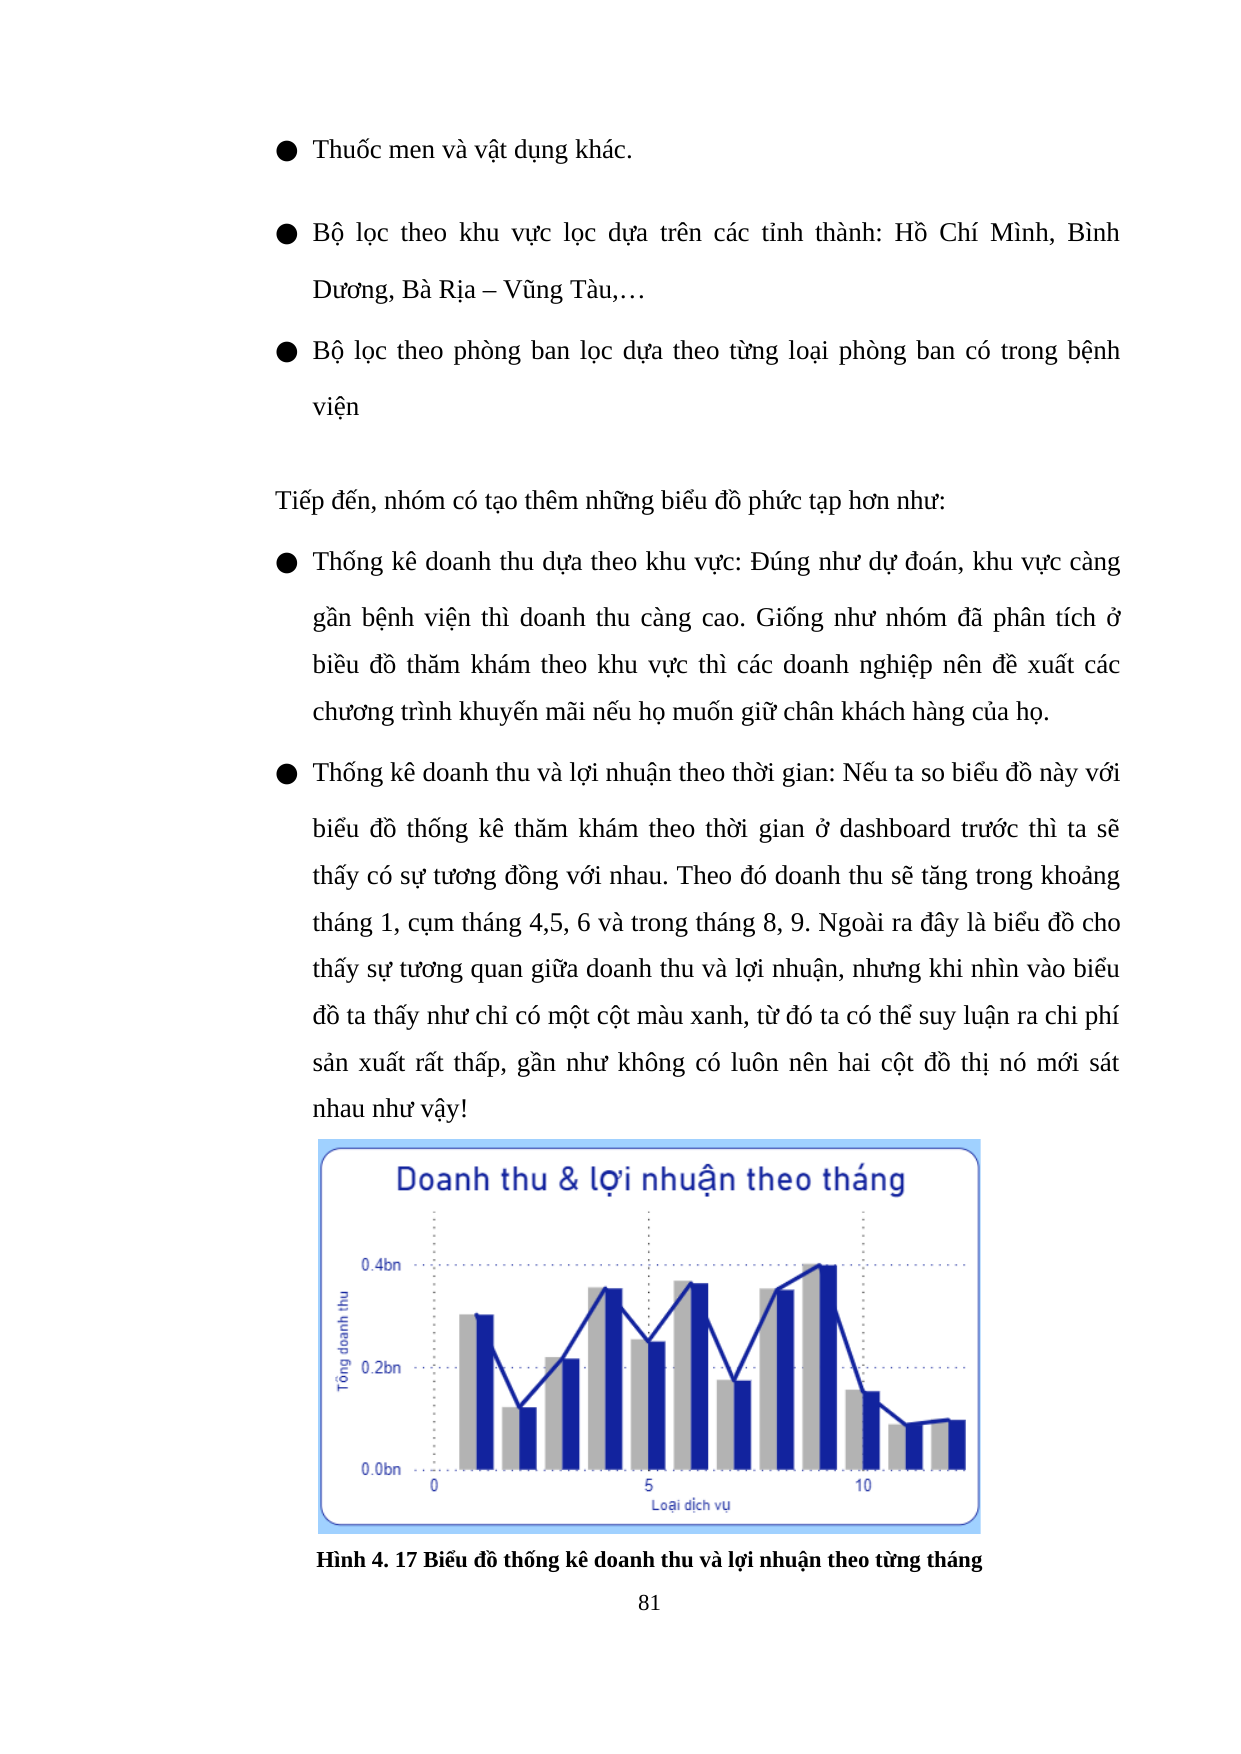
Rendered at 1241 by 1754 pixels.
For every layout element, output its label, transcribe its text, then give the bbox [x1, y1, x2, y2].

text Hình 4. 17 Biểu đồ thống kê doanh thu và lợi nhuận theo từng tháng [177, 1546, 1122, 1573]
list Thống kê doanh thu dựa theo khu vực: Đúng như dự đoán, khu vực càng gần bệnh viện thì doanh thu càng cao. Giống như nhóm đã phân tích ở biều đồ thăm khám theo khu vực thì các doanh nghiệp nên đề xuất các chương trình khuyến mãi nếu họ muốn giữ chân khách hàng của họ. [275, 531, 1122, 726]
list Thống kê doanh thu và lợi nhuận theo thời gian: Nếu ta so biểu đồ này với biểu đồ thống kê thăm khám theo thời gian ở dashboard trước thì ta sẽ thấy có sự tương đồng với nhau. Theo đó doanh thu sẽ tăng trong khoảng tháng 1, cụm tháng 4,5, 6 và trong tháng 8, 9. Ngoài ra đây là biểu đồ cho thấy sự tương quan giữa doanh thu và lợi nhuận, nhưng khi nhìn vào biểu đồ ta thấy như chỉ có một cột màu xanh, từ đó ta có thể suy luận ra chi phí sản xuất rất thấp, gần như không có luôn nên hai cột đồ thị nó mới sát nhau như vậy! [275, 742, 1122, 1124]
list Bộ lọc theo khu vực lọc dựa trên các tỉnh thành: Hồ Chí Mình, Bình Dương, Bà Rịa – Vũng Tàu,… [275, 202, 1122, 304]
list Thuốc men và vật dụng khác. [275, 118, 1122, 174]
picture [318, 1139, 981, 1534]
text Tiếp đến, nhóm có tạo thêm những biểu đồ phức tạp hơn như: [200, 484, 1122, 515]
list Bộ lọc theo phòng ban lọc dựa theo từng loại phòng ban có trong bệnh viện [275, 319, 1122, 422]
